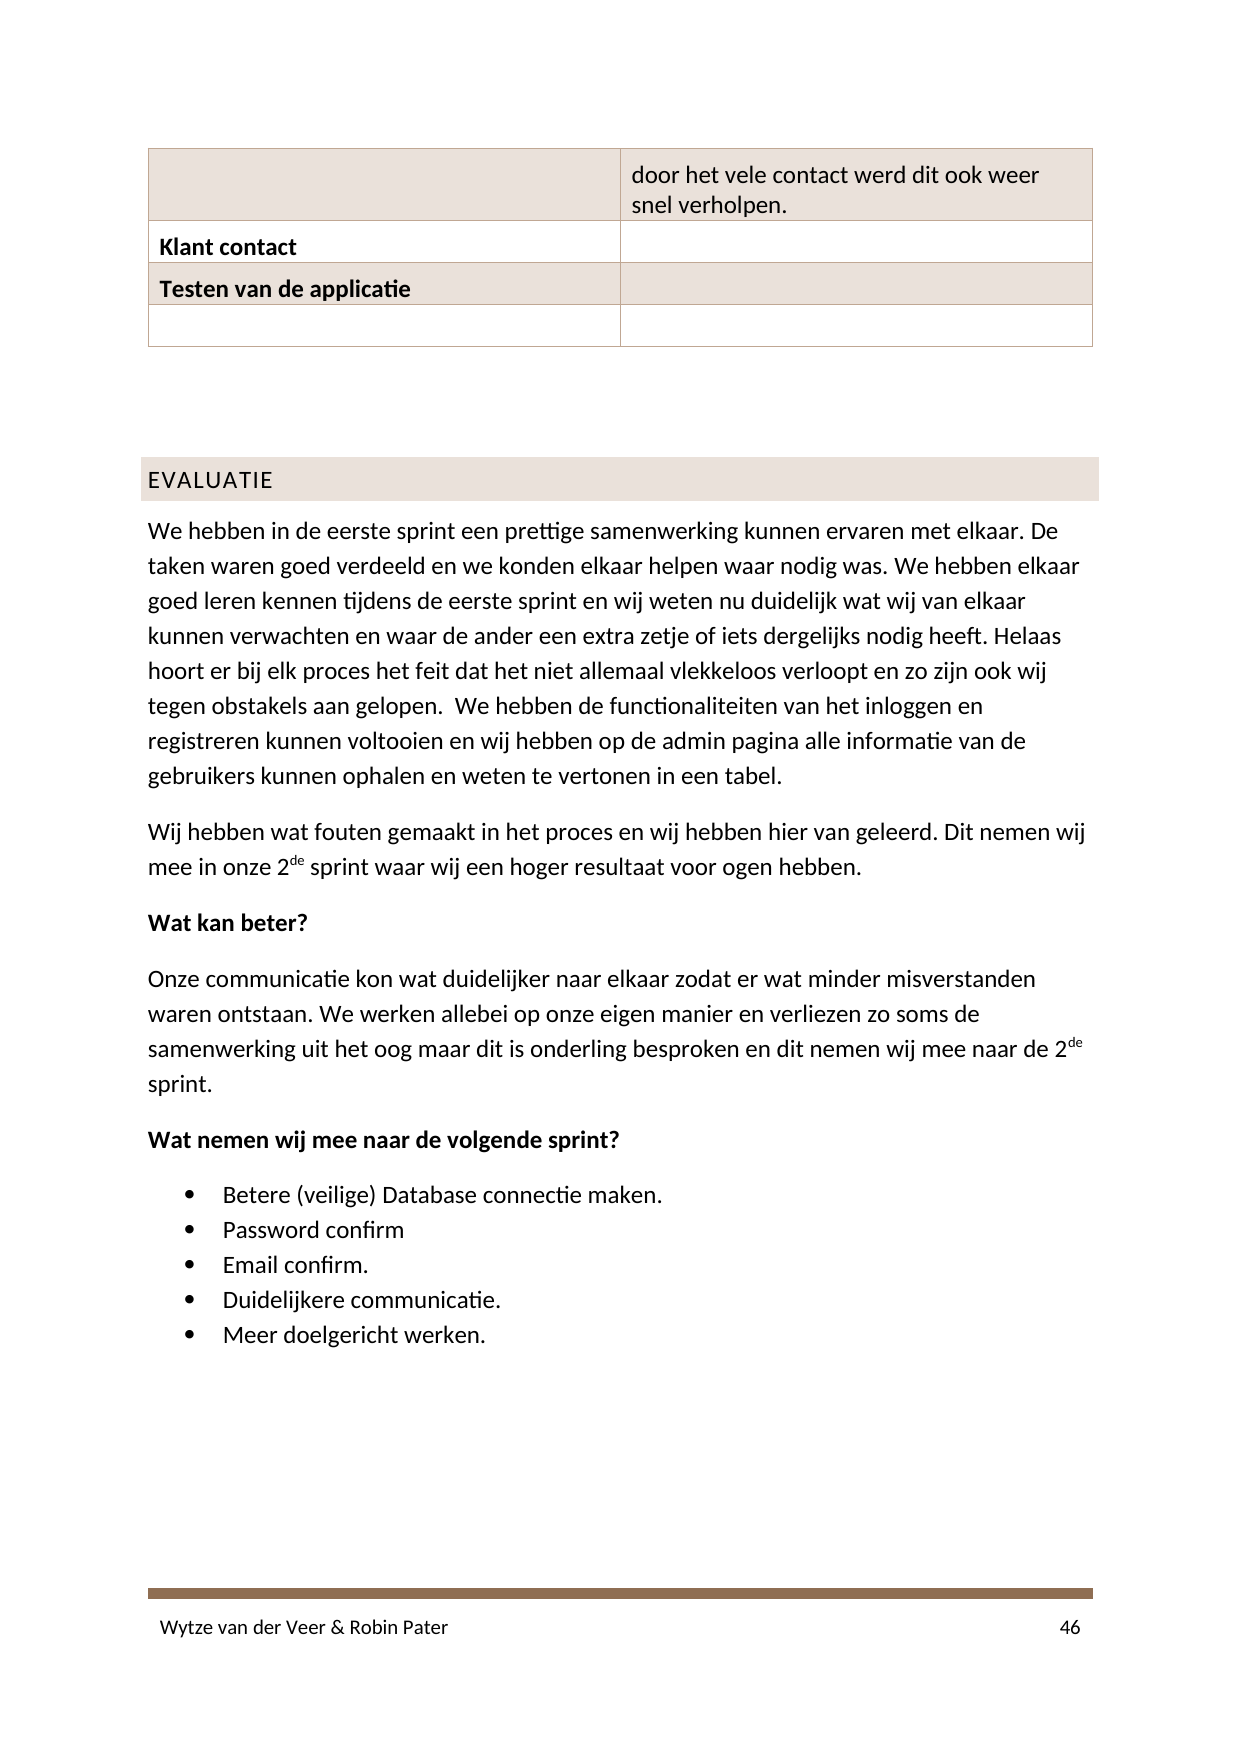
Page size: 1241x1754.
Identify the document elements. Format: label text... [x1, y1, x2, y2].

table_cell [149, 149, 620, 220]
list Email confirm. [185, 1249, 1093, 1280]
list Meer doelgericht werken. [185, 1319, 1093, 1350]
table_cell Testen van de applicatie [149, 263, 620, 304]
list Betere (veilige) Database connectie maken. [185, 1179, 1093, 1210]
text Wat nemen wij mee naar de volgende sprint? [148, 1124, 1093, 1154]
list Duidelijkere communicatie. [185, 1284, 1093, 1315]
table_cell [149, 305, 620, 346]
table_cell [621, 149, 1092, 220]
text We hebben in de eerste sprint een prettige samenwerking kunnen ervaren met elkaar. De taken waren goed verdeeld en we konden elkaar helpen waar nodig was. We hebben elkaar goed leren kennen tijdens de eerste sprint en wij weten nu duidelijk wat wij van elkaar kunnen verwachten en waar de ander een extra zetje of iets dergelijks nodig heeft. Helaas hoort er bij elk proces het feit dat het niet allemaal vlekkeloos verloopt en zo zijn ook wij tegen obstakels aan gelopen. We hebben de functionaliteiten van het inloggen en registreren kunnen voltooien en wij hebben op de admin pagina alle informatie van de gebruikers kunnen ophalen en weten te vertonen in een tabel. [148, 515, 1093, 791]
table_cell [621, 221, 1092, 262]
table_cell [621, 305, 1092, 346]
table_cell Klant contact [149, 221, 620, 262]
table_cell [621, 263, 1092, 304]
text Wij hebben wat fouten gemaakt in het proces en wij hebben hier van geleerd. Dit nemen wij mee in onze 2de sprint waar wij een hoger resultaat voor ogen hebben. [148, 816, 1093, 882]
subtitle Evaluatie [148, 464, 1093, 494]
list Password confirm [185, 1214, 1093, 1245]
text Wat kan beter? [148, 907, 1093, 938]
text Onze communicatie kon wat duidelijker naar elkaar zodat er wat minder misverstanden waren ontstaan. We werken allebei op onze eigen manier en verliezen zo soms de samenwerking uit het oog maar dit is onderling besproken en dit nemen wij mee naar de 2de sprint. [148, 963, 1093, 1098]
